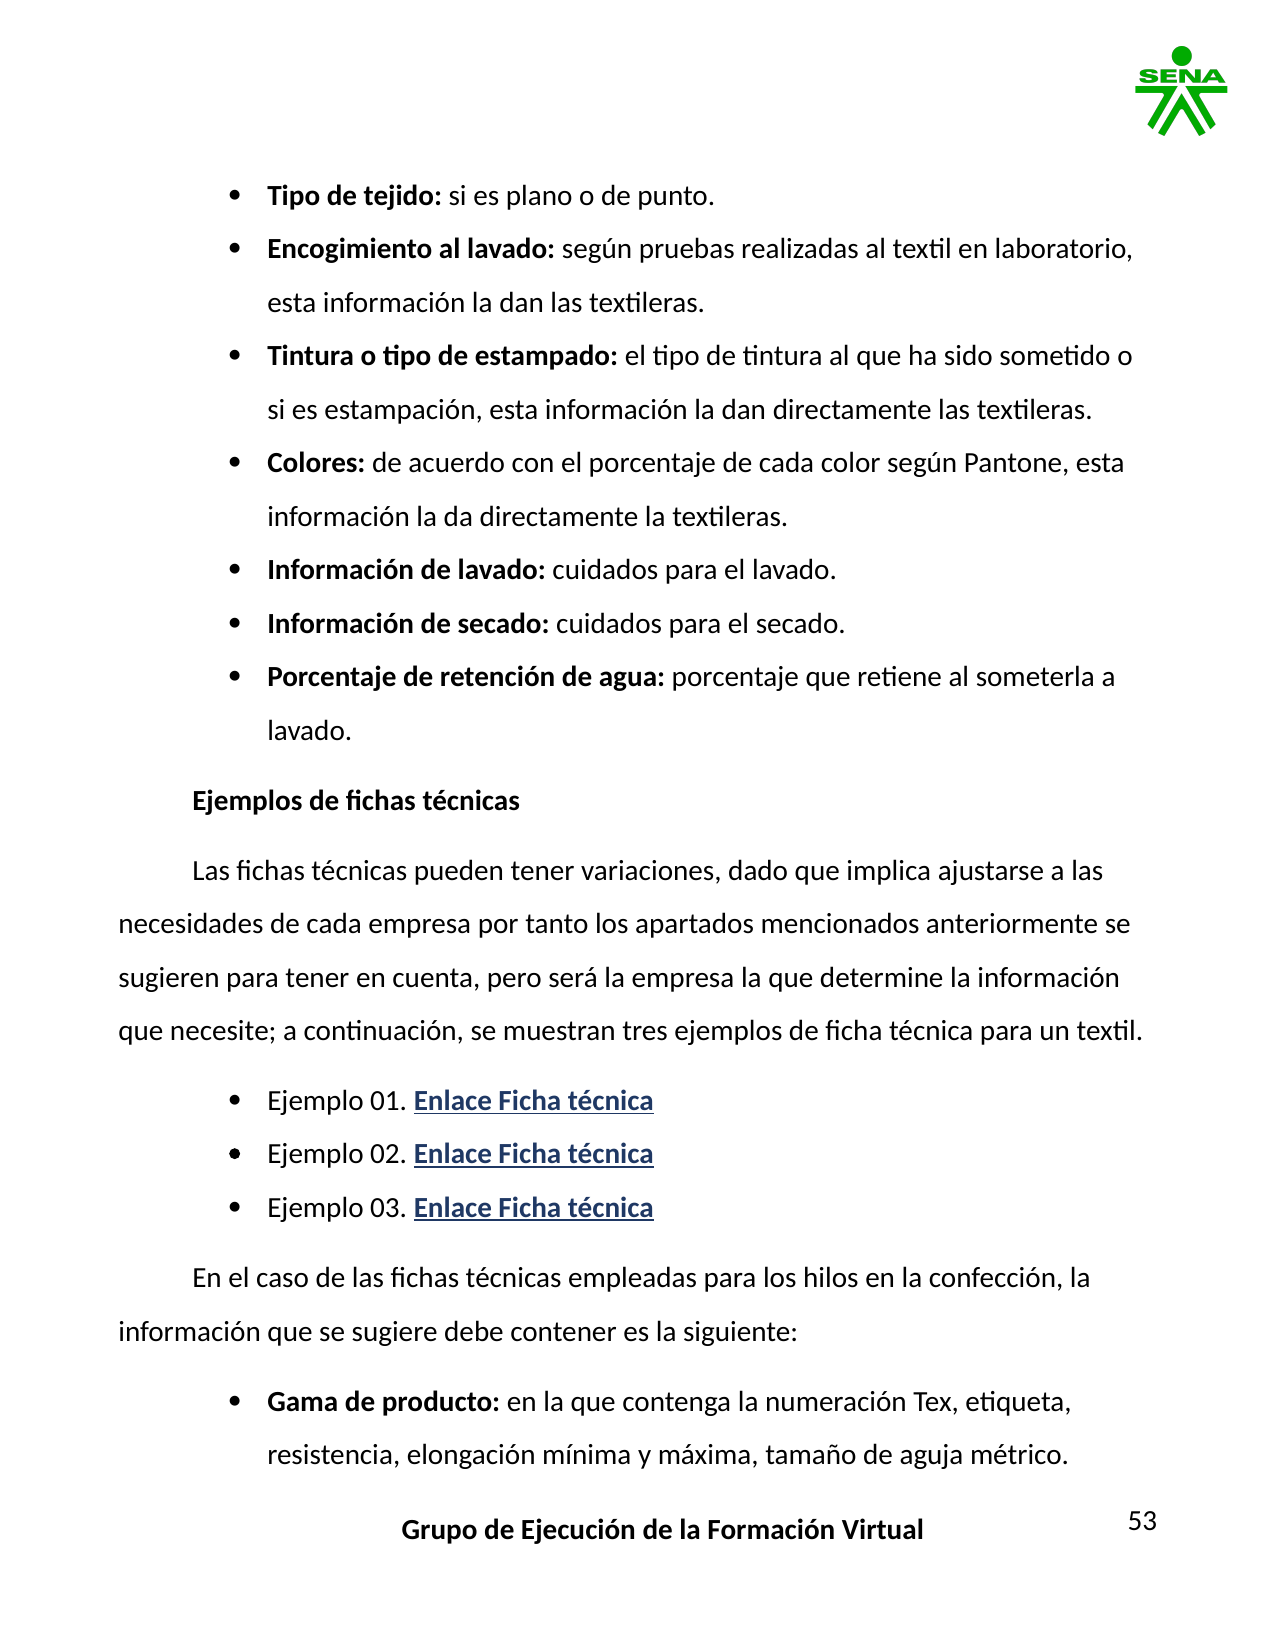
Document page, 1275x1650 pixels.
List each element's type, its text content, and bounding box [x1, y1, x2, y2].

text Las fichas técnicas pueden tener variaciones, dado que implica ajustarse a las necesidades de cada empresa por tanto los apartados mencionados anteriormente se sugieren para tener en cuenta, pero será la empresa la que determine la información que necesite; a continuación, se muestran tres ejemplos de ficha técnica para un textil. [118, 852, 1157, 1048]
list Porcentaje de retención de agua: porcentaje que retiene al someterla a lavado. [229, 658, 1157, 747]
list Información de secado: cuidados para el secado. [229, 605, 1157, 640]
text Ejemplos de fichas técnicas [118, 782, 1157, 817]
list Encogimiento al lavado: según pruebas realizadas al textil en laboratorio, esta información la dan las textileras. [229, 231, 1157, 320]
list Información de lavado: cuidados para el lavado. [229, 551, 1157, 587]
list Tipo de tejido: si es plano o de punto. [229, 177, 1157, 213]
text En el caso de las fichas técnicas empleadas para los hilos en la confección, la información que se sugiere debe contener es la siguiente: [118, 1259, 1157, 1348]
list Colores: de acuerdo con el porcentaje de cada color según Pantone, esta información la da directamente la textileras. [229, 444, 1157, 533]
picture [1135, 46, 1228, 136]
list Ejemplo 02. Enlace Ficha técnica [229, 1136, 1157, 1171]
list Ejemplo 03. Enlace Ficha técnica [229, 1189, 1157, 1225]
list Tintura o tipo de estampado: el tipo de tintura al que ha sido sometido o si es estampación, esta información la dan directamente las textileras. [229, 337, 1157, 427]
list Gama de producto: en la que contenga la numeración Tex, etiqueta, resistencia, elongación mínima y máxima, tamaño de aguja métrico. [229, 1383, 1157, 1472]
list Ejemplo 01. Enlace Ficha técnica [229, 1082, 1157, 1118]
